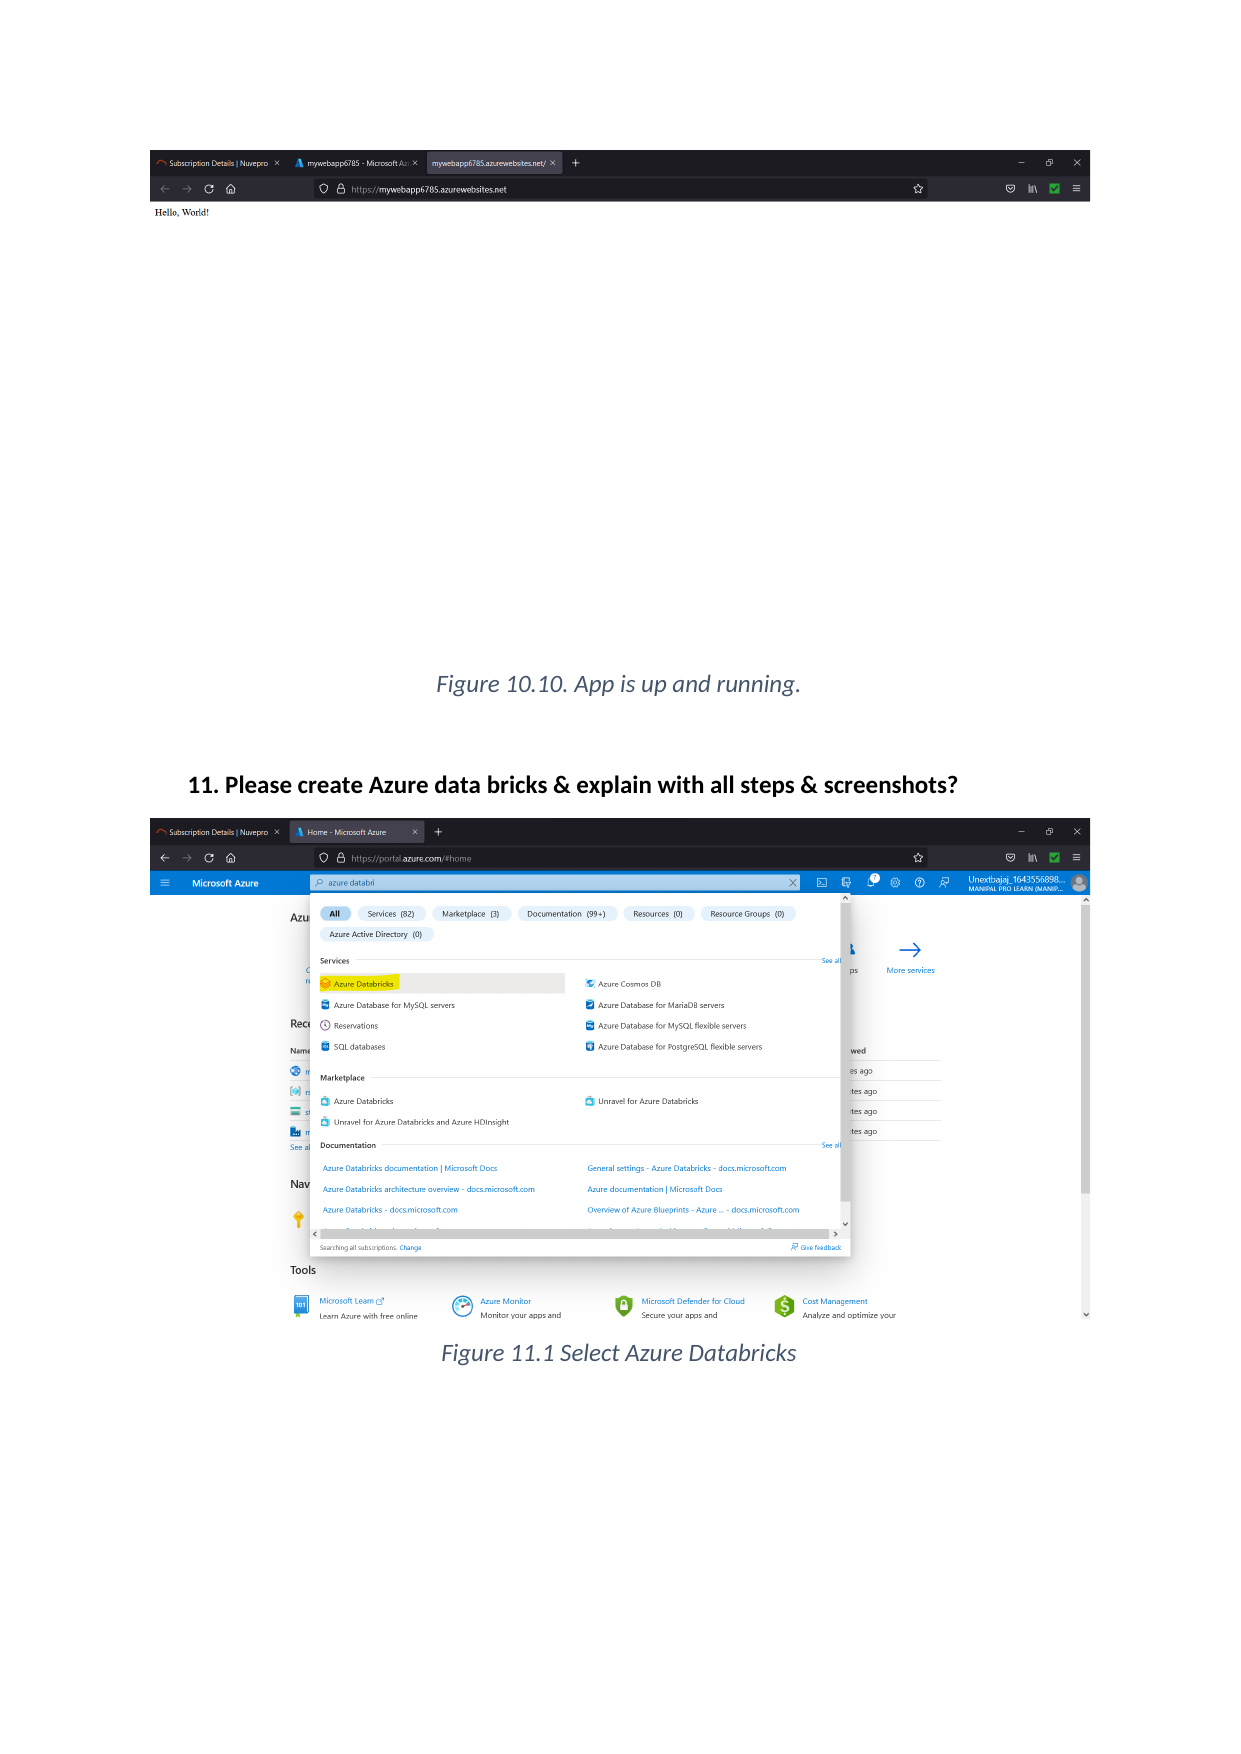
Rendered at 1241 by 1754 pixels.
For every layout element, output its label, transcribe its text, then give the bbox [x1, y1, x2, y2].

list Please create Azure data bricks & explain with all steps & screenshots? [187, 769, 1090, 800]
text Figure 10.10. App is up and running. [150, 668, 1090, 699]
picture [150, 150, 1091, 650]
text Figure 11.1 Select Azure Databricks [150, 1337, 1090, 1368]
picture [150, 818, 1091, 1319]
